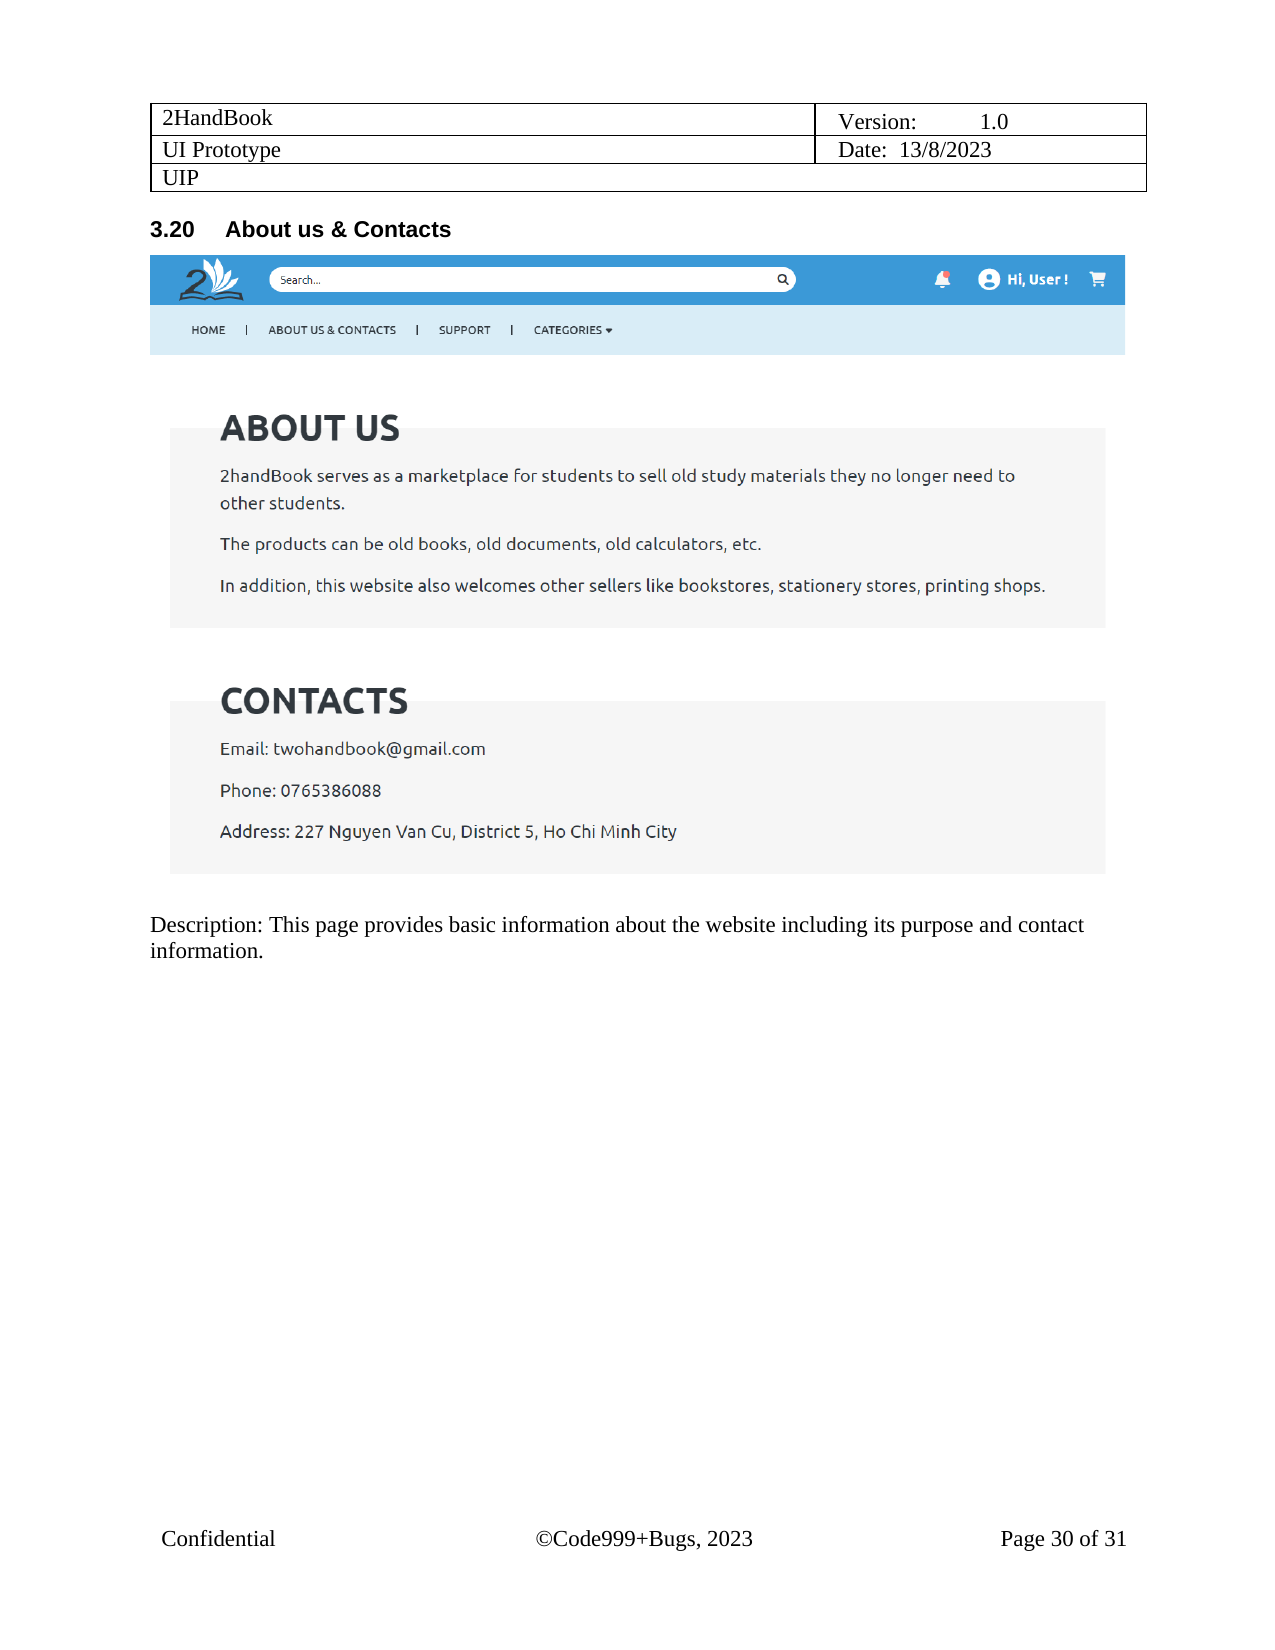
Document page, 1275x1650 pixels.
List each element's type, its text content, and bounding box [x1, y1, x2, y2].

picture [150, 255, 1125, 912]
text Description: This page provides basic information about the website including its purpose and contact information. [150, 912, 1125, 964]
subtitle About us & Contacts [150, 216, 1125, 242]
